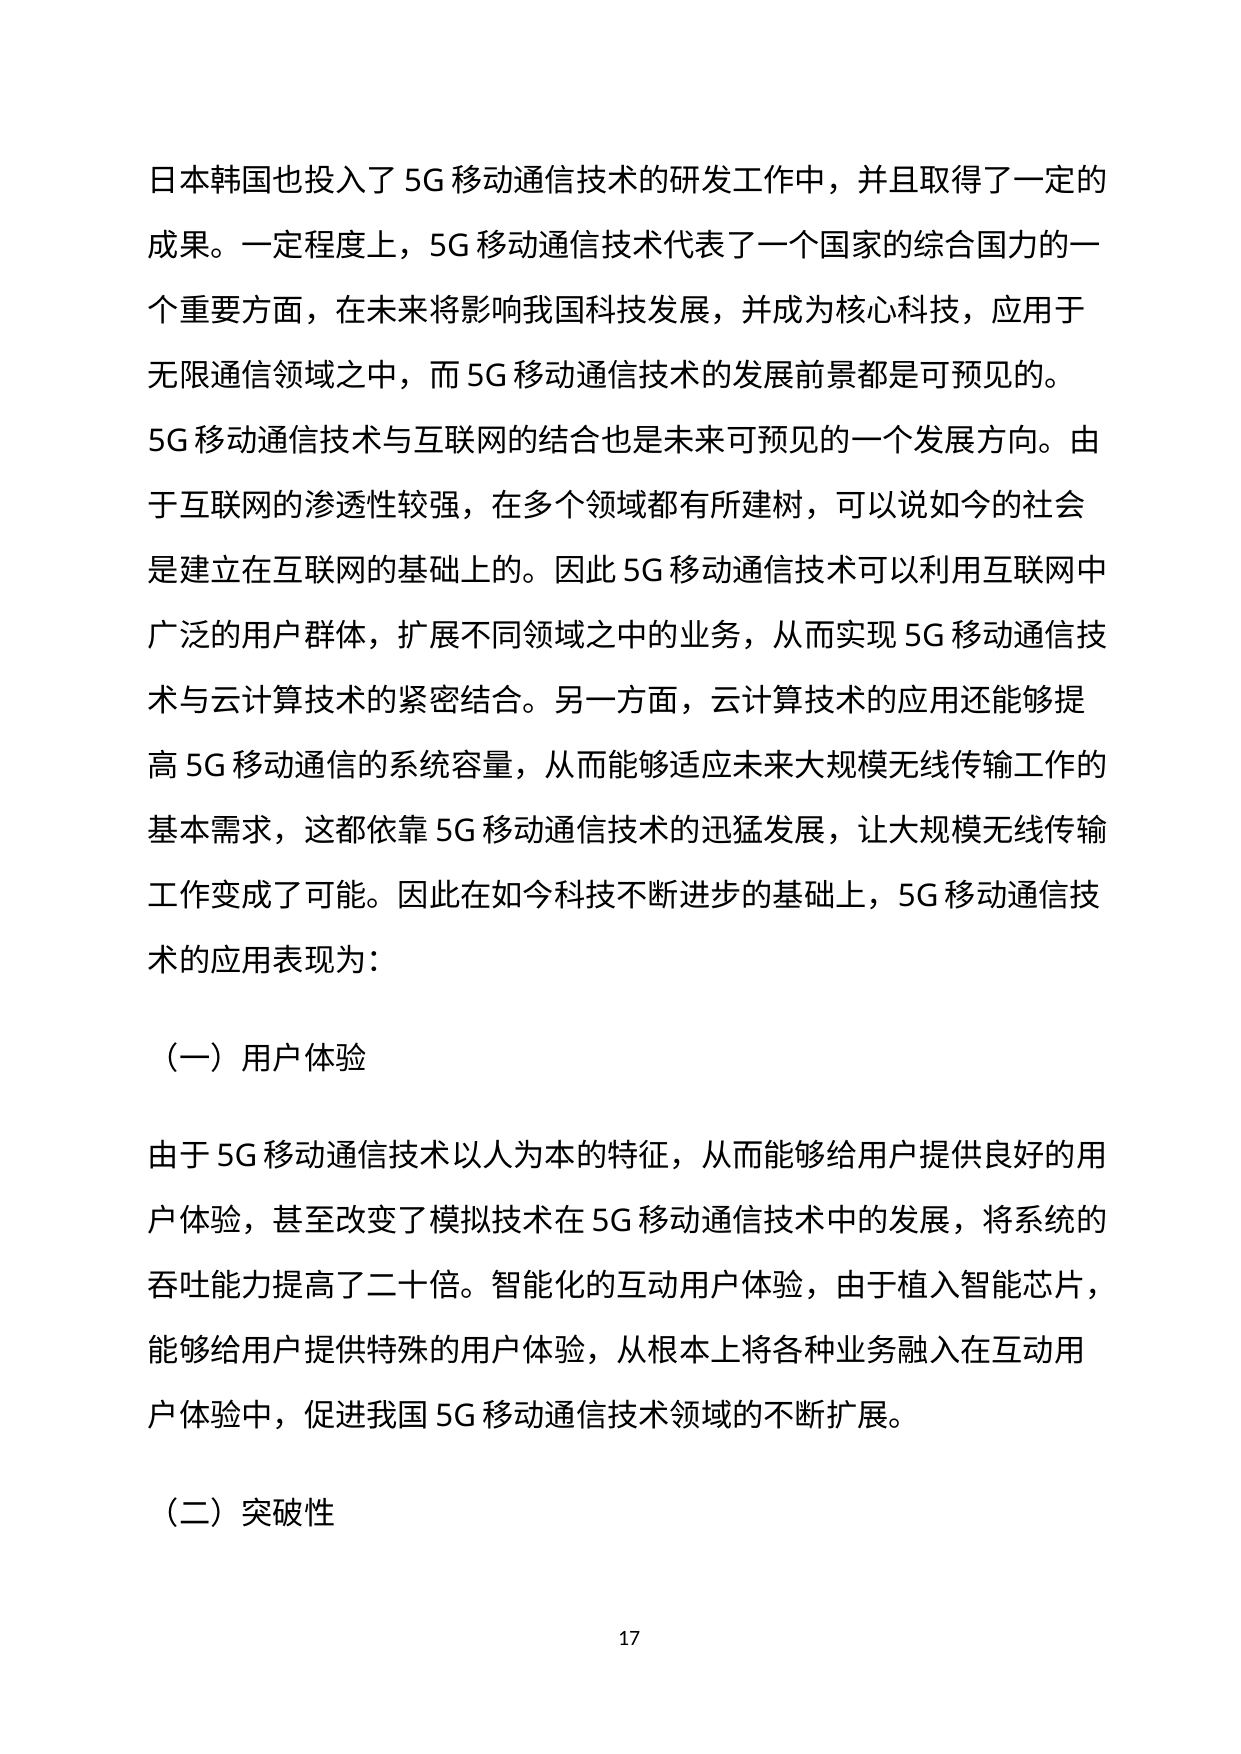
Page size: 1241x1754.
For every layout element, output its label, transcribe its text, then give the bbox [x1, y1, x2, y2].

text 由于5G移动通信技术以人为本的特征，从而能够给用户提供良好的用户体验，甚至改变了模拟技术在5G移动通信技术中的发展，将系统的吞吐能力提高了二十倍。智能化的互动用户体验，由于植入智能芯片，能够给用户提供特殊的用户体验，从根本上将各种业务融入在互动用户体验中，促进我国5G移动通信技术领域的不断扩展。 [148, 1121, 1110, 1446]
text （一）用户体验 [148, 1023, 1110, 1088]
text （二）突破性 [148, 1478, 1110, 1543]
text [148, 146, 1110, 991]
